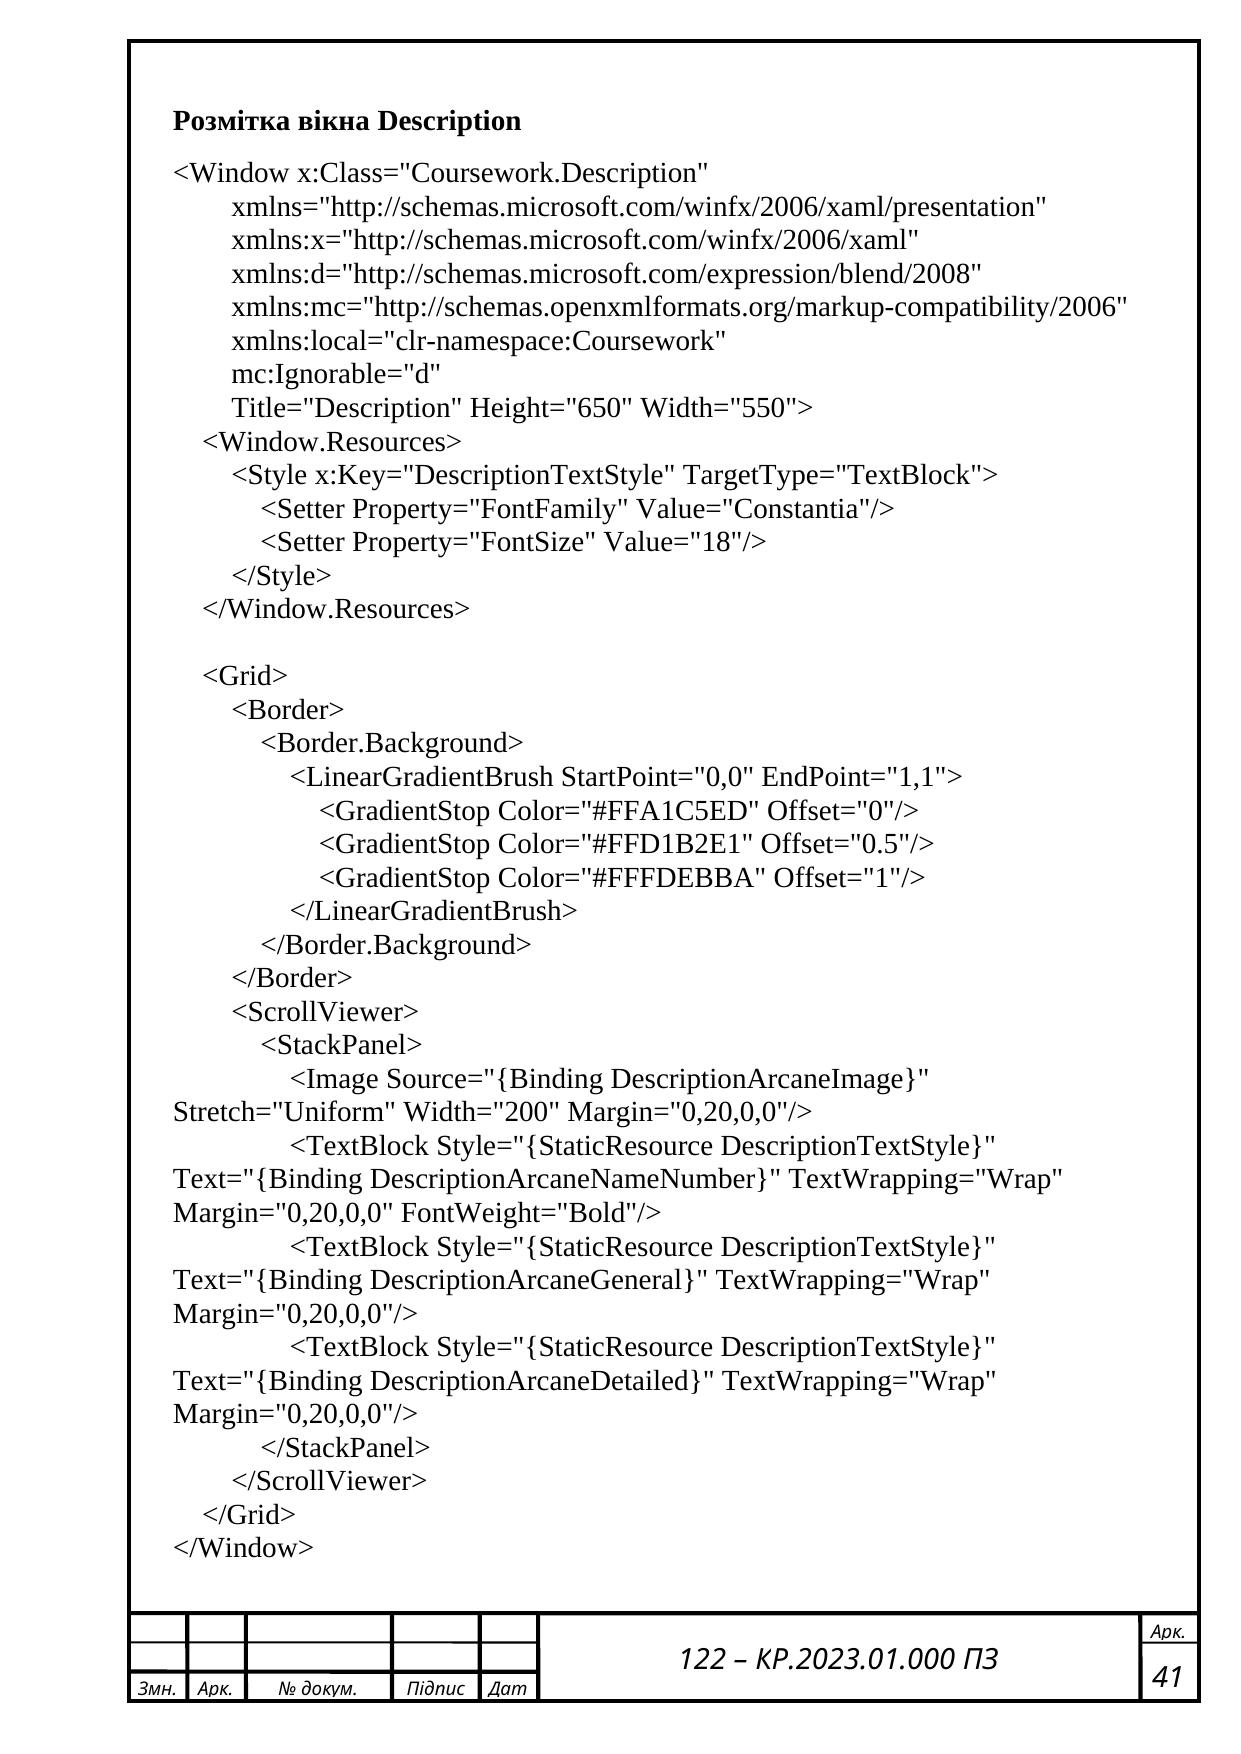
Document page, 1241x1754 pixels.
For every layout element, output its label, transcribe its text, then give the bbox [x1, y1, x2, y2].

text </Style> [173, 558, 1152, 591]
text <StackPanel> [173, 1027, 1152, 1061]
text <TextBlock Style="{StaticResource DescriptionTextStyle}" Text="{Binding DescriptionArcaneDetailed}" TextWrapping="Wrap" Margin="0,20,0,0"/> [173, 1329, 1152, 1430]
text xmlns="http://schemas.microsoft.com/winfx/2006/xaml/presentation" [173, 189, 1152, 222]
text </StackPanel> [173, 1430, 1152, 1463]
text <Border.Background> [173, 726, 1152, 759]
text </Grid> [173, 1497, 1152, 1531]
text </Border.Background> [173, 927, 1152, 960]
text <Style x:Key="DescriptionTextStyle" TargetType="TextBlock"> [173, 457, 1152, 491]
text </LinearGradientBrush> [173, 893, 1152, 927]
text xmlns:d="http://schemas.microsoft.com/expression/blend/2008" [173, 256, 1152, 289]
text xmlns:x="http://schemas.microsoft.com/winfx/2006/xaml" [173, 222, 1152, 256]
text <GradientStop Color="#FFFDEBBA" Offset="1"/> [173, 860, 1152, 893]
text <GradientStop Color="#FFD1B2E1" Offset="0.5"/> [173, 826, 1152, 860]
text mc:Ignorable="d" [173, 357, 1152, 390]
text <TextBlock Style="{StaticResource DescriptionTextStyle}" Text="{Binding DescriptionArcaneGeneral}" TextWrapping="Wrap" Margin="0,20,0,0"/> [173, 1229, 1152, 1329]
text </Border> [173, 960, 1152, 994]
text </ScrollViewer> [173, 1463, 1152, 1497]
text <Image Source="{Binding DescriptionArcaneImage}" Stretch="Uniform" Width="200" Margin="0,20,0,0"/> [173, 1061, 1152, 1128]
text <GradientStop Color="#FFA1C5ED" Offset="0"/> [173, 793, 1152, 826]
text <ScrollViewer> [173, 994, 1152, 1027]
text <Setter Property="FontSize" Value="18"/> [173, 524, 1152, 558]
text </Window.Resources> [173, 591, 1152, 625]
text <Window.Resources> [173, 424, 1152, 457]
text xmlns:local="clr-namespace:Coursework" [173, 323, 1152, 357]
text <Setter Property="FontFamily" Value="Constantia"/> [173, 491, 1152, 524]
text <TextBlock Style="{StaticResource DescriptionTextStyle}" Text="{Binding DescriptionArcaneNameNumber}" TextWrapping="Wrap" Margin="0,20,0,0" FontWeight="Bold"/> [173, 1128, 1152, 1229]
text Title="Description" Height="650" Width="550"> [173, 390, 1152, 424]
text Розмітка вікна Description [173, 103, 1152, 136]
text </Window> [173, 1531, 1152, 1564]
text <Window x:Class="Coursework.Description" [173, 155, 1152, 189]
text <LinearGradientBrush StartPoint="0,0" EndPoint="1,1"> [173, 759, 1152, 793]
text <Border> [173, 692, 1152, 726]
text <Grid> [173, 658, 1152, 692]
text xmlns:mc="http://schemas.openxmlformats.org/markup-compatibility/2006" [173, 289, 1152, 323]
